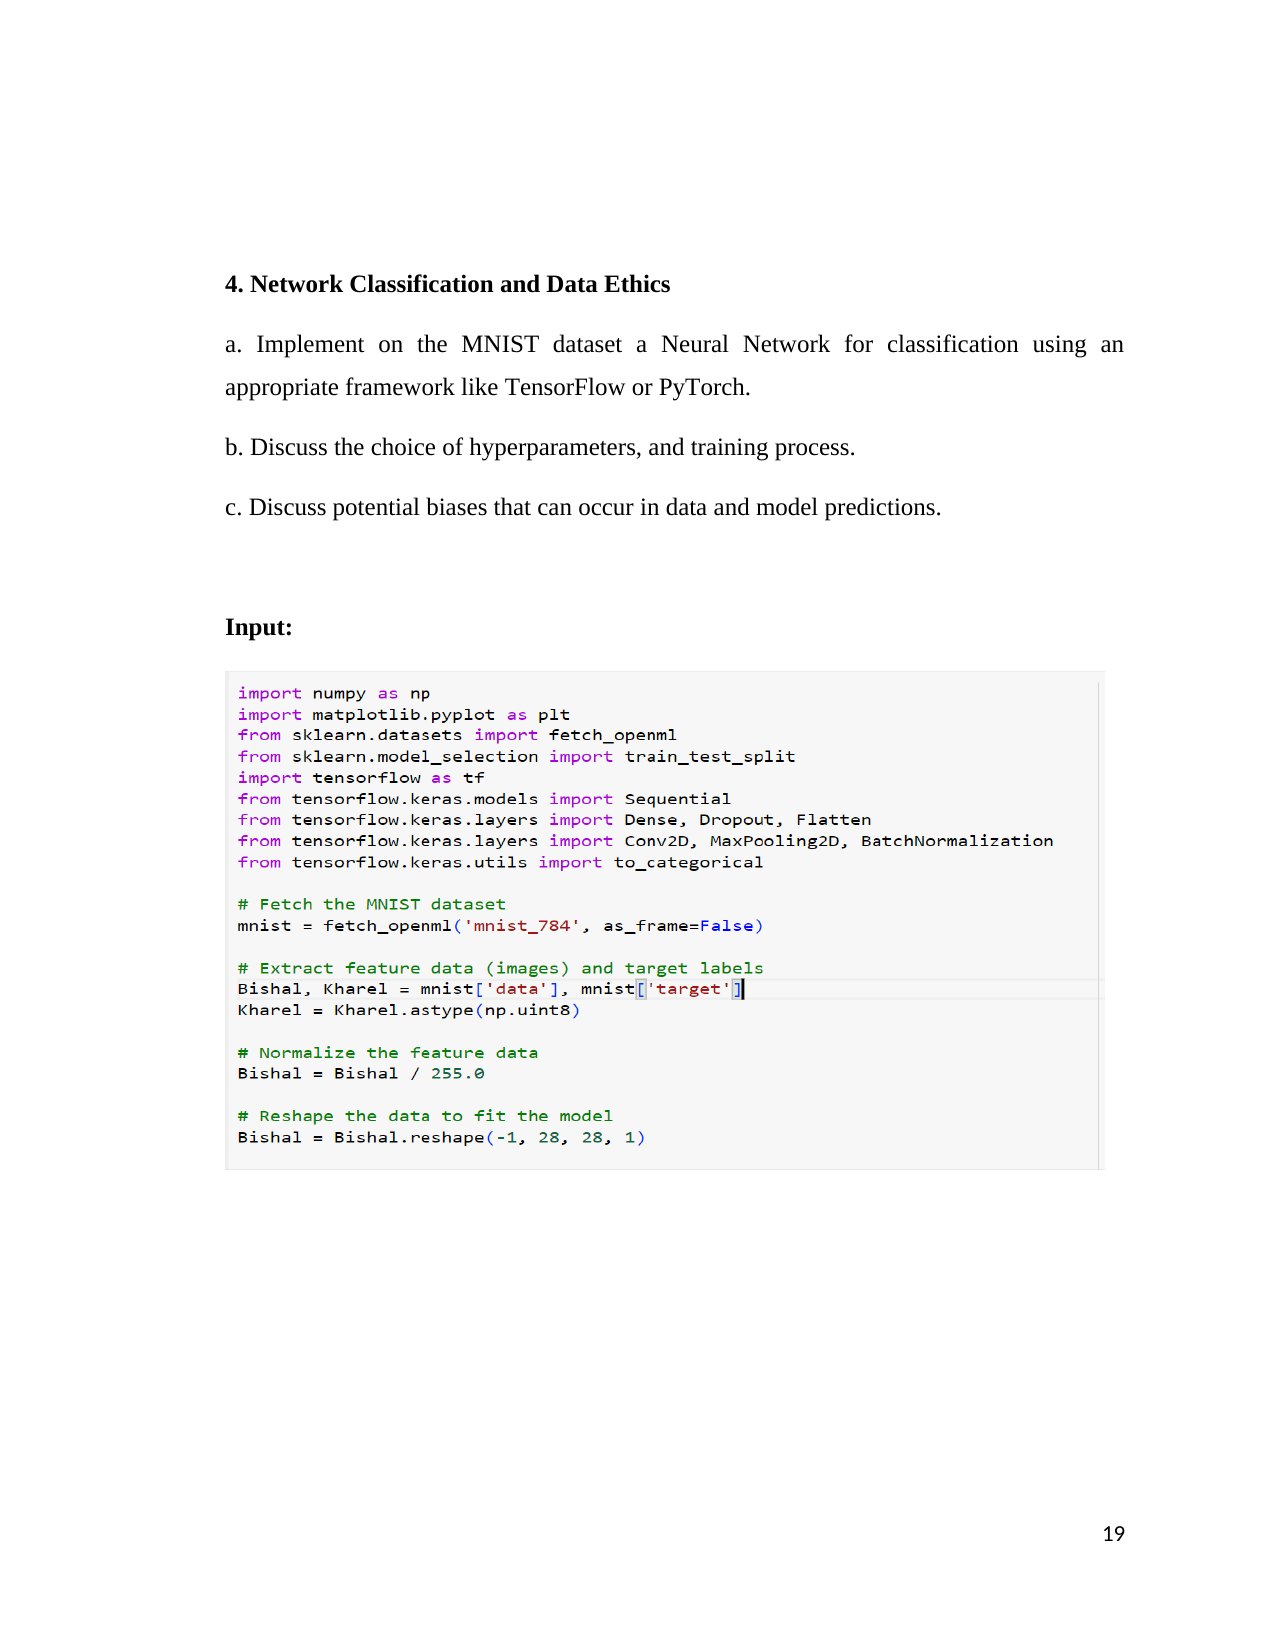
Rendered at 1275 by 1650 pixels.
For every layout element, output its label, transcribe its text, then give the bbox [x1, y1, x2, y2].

text 4. Network Classification and Data Ethics [225, 269, 1125, 298]
text a. Implement on the MNIST dataset a Neural Network for classification using an appropriate framework like TensorFlow or PyTorch. [225, 329, 1125, 401]
picture [225, 671, 1106, 1171]
text Input: [225, 612, 1125, 640]
text b. Discuss the choice of hyperparameters, and training process. [225, 432, 1125, 461]
text c. Discuss potential biases that can occur in data and model predictions. [225, 492, 1125, 521]
